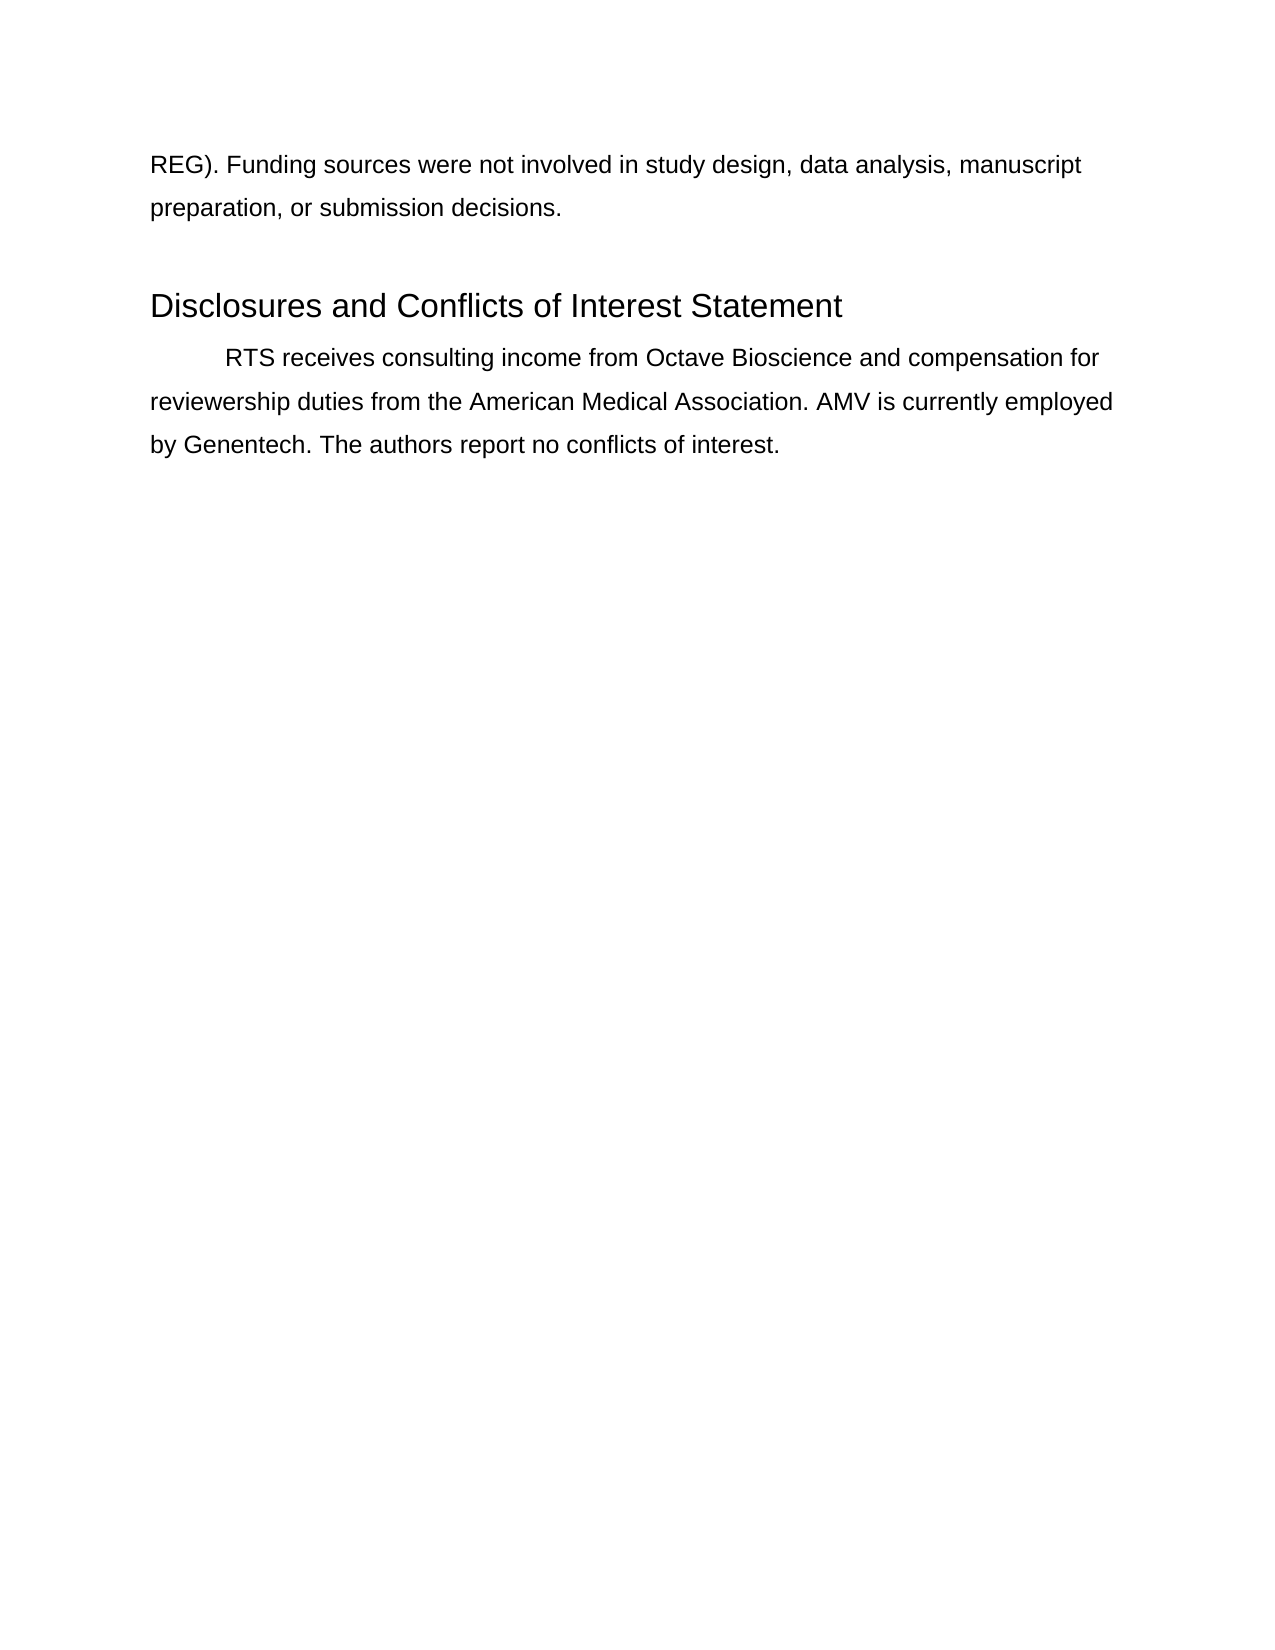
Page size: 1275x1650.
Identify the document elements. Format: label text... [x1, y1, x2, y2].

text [150, 150, 1125, 222]
subtitle Disclosures and Conflicts of Interest Statement [150, 286, 1125, 325]
text RTS receives consulting income from Octave Bioscience and compensation for reviewership duties from the American Medical Association. AMV is currently employed by Genentech. The authors report no conflicts of interest. [150, 343, 1125, 458]
